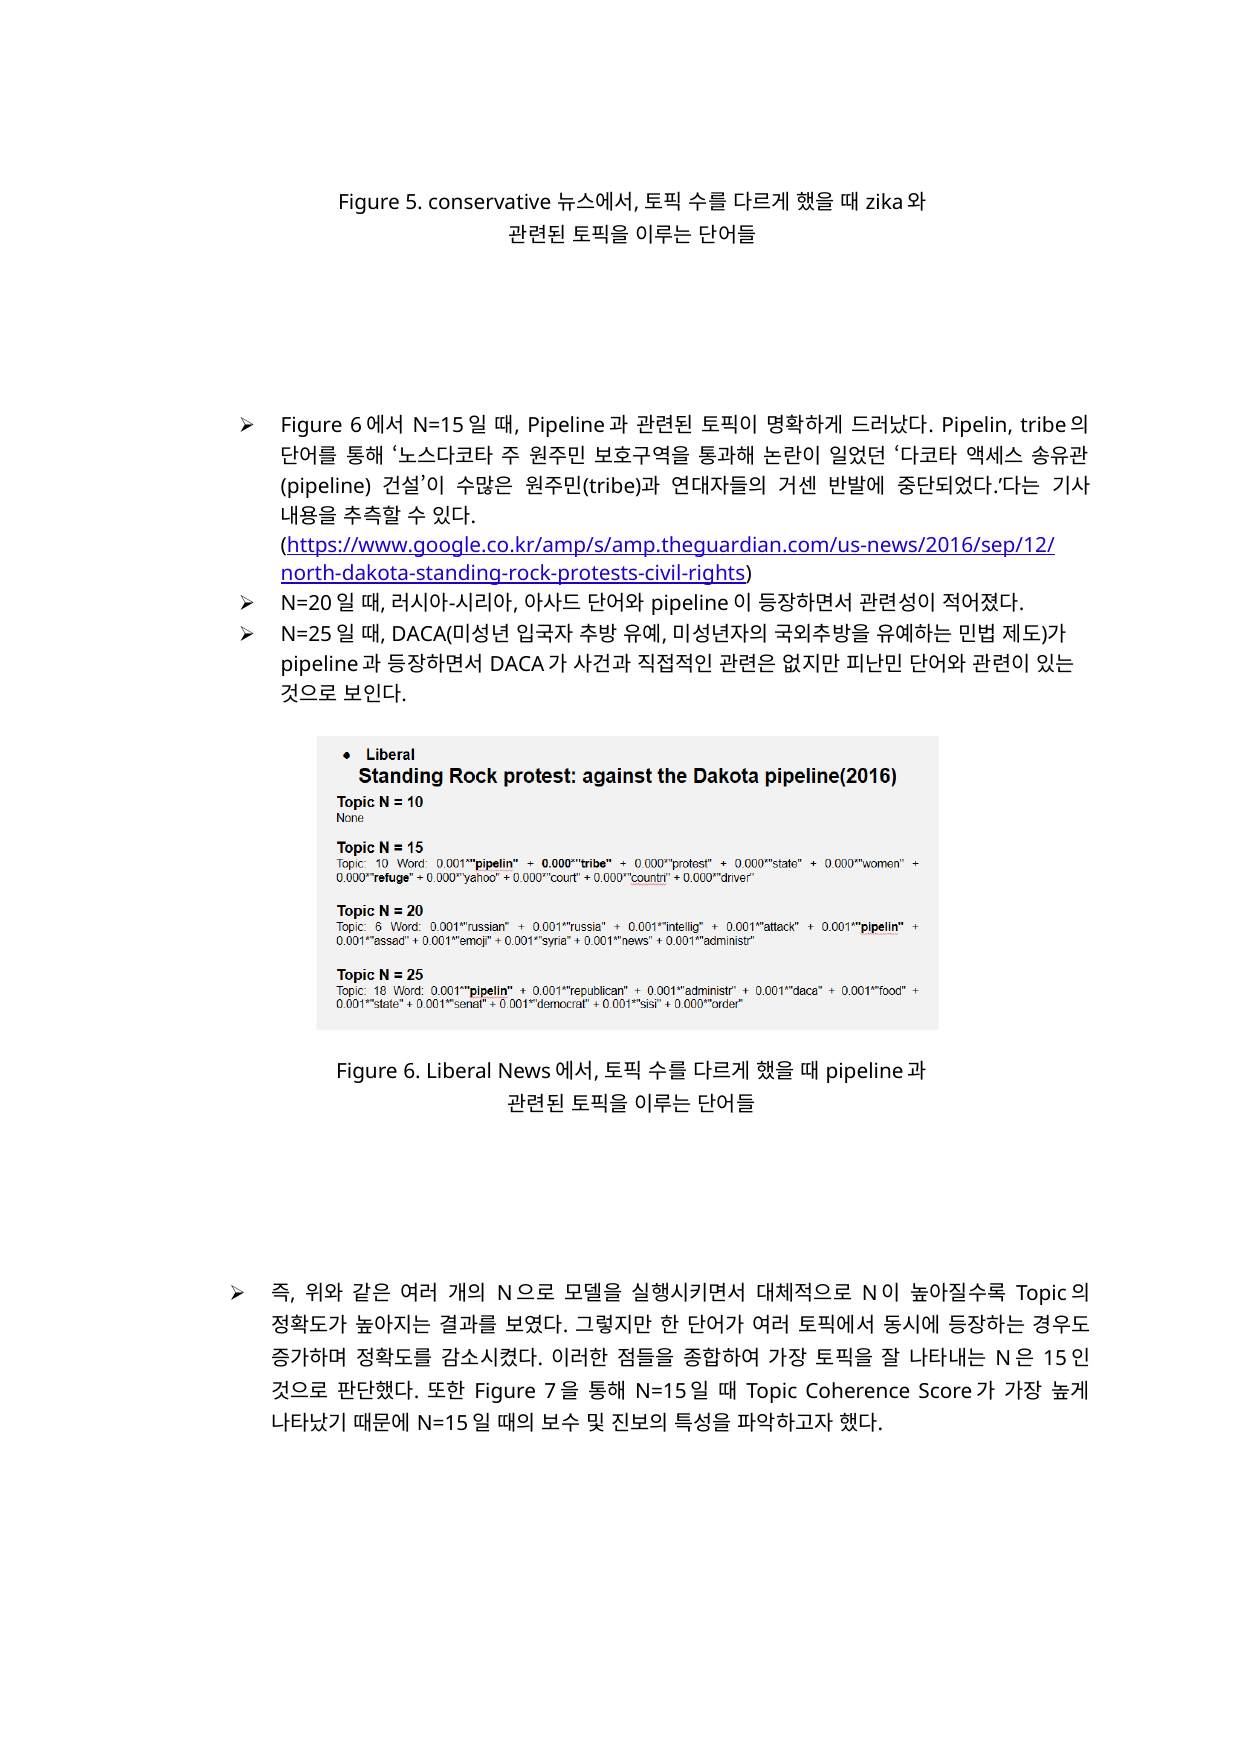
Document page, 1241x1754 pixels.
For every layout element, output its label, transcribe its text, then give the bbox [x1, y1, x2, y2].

picture [316, 736, 939, 1030]
list N=25일 때, DACA(미성년 입국자 추방 유예, 미성년자의 국외추방을 유예하는 민법 제도)가 pipeline과 등장하면서 DACA가 사건과 직접적인 관련은 없지만 피난민 단어와 관련이 있는 것으로 보인다. [239, 617, 1090, 708]
list N=20일 때, 러시아-시리아, 아사드 단어와 pipeline이 등장하면서 관련성이 적어졌다. [239, 587, 1090, 617]
text (https://www.google.co.kr/amp/s/amp.theguardian.com/us-news/2016/sep/12/north-dakota-standing-rock-protests-civil-rights) [280, 530, 1090, 587]
list 즉, 위와 같은 여러 개의 N으로 모델을 실행시키면서 대체적으로 N이 높아질수록 Topic의 정확도가 높아지는 결과를 보였다. 그렇지만 한 단어가 여러 토픽에서 동시에 등장하는 경우도 증가하며 정확도를 감소시켰다. 이러한 점들을 종합하여 가장 토픽을 잘 나타내는 N은 15인 것으로 판단했다. 또한 Figure 7을 통해 N=15일 때 Topic Coherence Score가 가장 높게 나타났기 때문에 N=15일 때의 보수 및 진보의 특성을 파악하고자 했다. [229, 1276, 1090, 1437]
list Figure 6에서 N=15일 때, Pipeline과 관련된 토픽이 명확하게 드러났다. Pipelin, tribe의 단어를 통해 ‘노스다코타 주 원주민 보호구역을 통과해 논란이 일었던 ‘다코타 액세스 송유관(pipeline) 건설’이 수많은 원주민(tribe)과 연대자들의 거센 반발에 중단되었다.’다는 기사 내용을 추측할 수 있다. [239, 408, 1090, 530]
